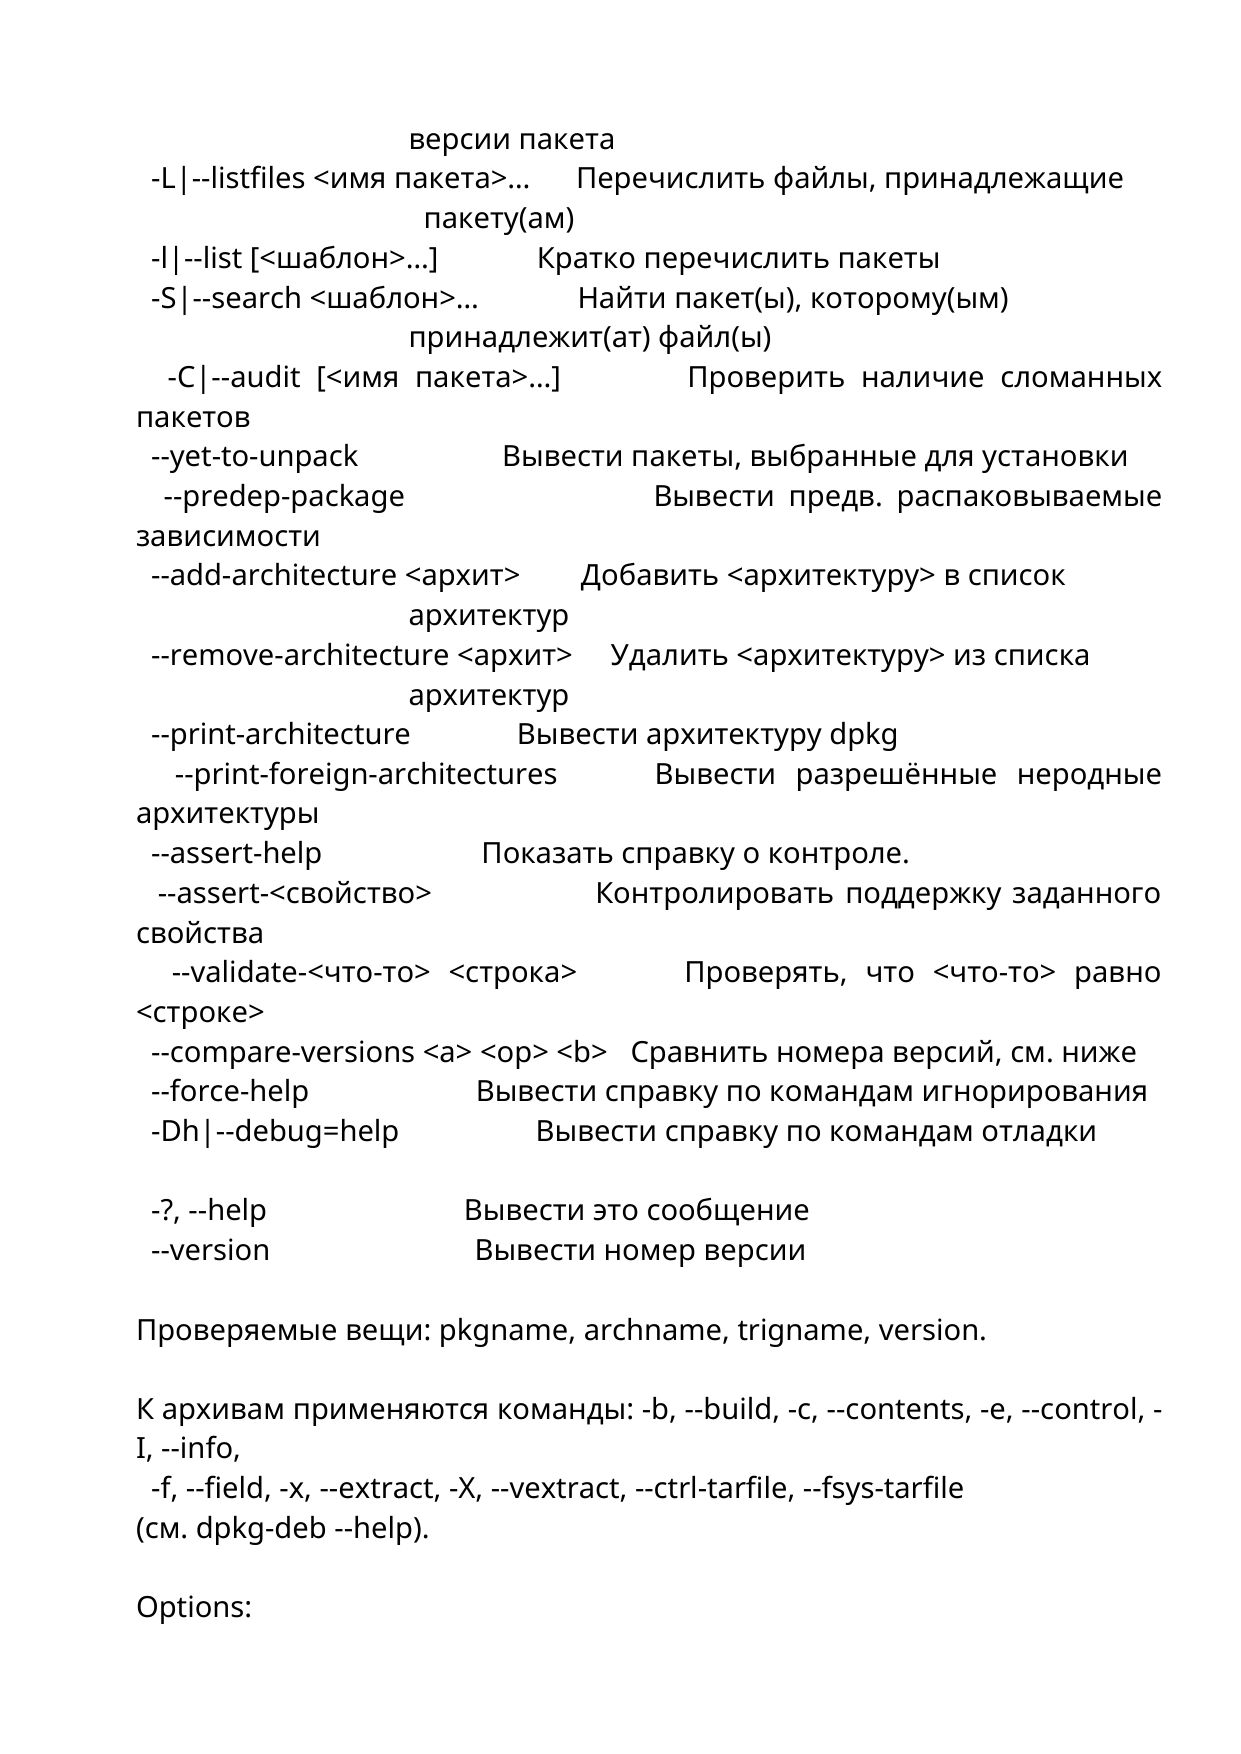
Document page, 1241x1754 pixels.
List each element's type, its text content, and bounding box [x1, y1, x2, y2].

text архитектур [136, 594, 1163, 634]
text -C|--audit [<имя пакета>…] Проверить наличие сломанных пакетов [136, 356, 1163, 436]
text --compare-versions <a> <op> <b> Сравнить номера версий, см. ниже [136, 1031, 1163, 1071]
text (см. dpkg-deb --help). [136, 1507, 1163, 1547]
text Options: [136, 1587, 1163, 1626]
text --yet-to-unpack Вывести пакеты, выбранные для установки [136, 436, 1163, 475]
text --validate-<что-то> <строка> Проверять, что <что-то> равно <строке> [136, 952, 1163, 1031]
text версии пакета [136, 118, 1163, 158]
text --predep-package Вывести предв. распаковываемые зависимости [136, 475, 1163, 555]
text --add-architecture <архит> Добавить <архитектуру> в список [136, 555, 1163, 594]
text -L|--listfiles <имя пакета>… Перечислить файлы, принадлежащие [136, 158, 1163, 197]
text -f, --field, -x, --extract, -X, --vextract, --ctrl-tarfile, --fsys-tarfile [136, 1467, 1163, 1507]
text -?, --help Вывести это сообщение [136, 1190, 1163, 1229]
text принадлежит(ат) файл(ы) [136, 317, 1163, 356]
text --version Вывести номер версии [136, 1229, 1163, 1269]
text Проверяемые вещи: pkgname, archname, trigname, version. [136, 1309, 1163, 1348]
text -S|--search <шаблон>… Найти пакет(ы), которому(ым) [136, 277, 1163, 317]
text пакету(ам) [136, 197, 1163, 237]
text --print-foreign-architectures Вывести разрешённые неродные архитектуры [136, 753, 1163, 832]
text --assert-help Показать справку о контроле. [136, 832, 1163, 872]
text --remove-architecture <архит> Удалить <архитектуру> из списка [136, 634, 1163, 674]
text --assert-<свойство> Контролировать поддержку заданного свойства [136, 872, 1163, 952]
text К архивам применяются команды: -b, --build, -c, --contents, -e, --control, -I, --info, [136, 1388, 1163, 1467]
text --force-help Вывести справку по командам игнорирования [136, 1071, 1163, 1110]
text -Dh|--debug=help Вывести справку по командам отладки [136, 1110, 1163, 1150]
text архитектур [136, 674, 1163, 713]
text -l|--list [<шаблон>…] Кратко перечислить пакеты [136, 237, 1163, 277]
text --print-architecture Вывести архитектуру dpkg [136, 713, 1163, 753]
